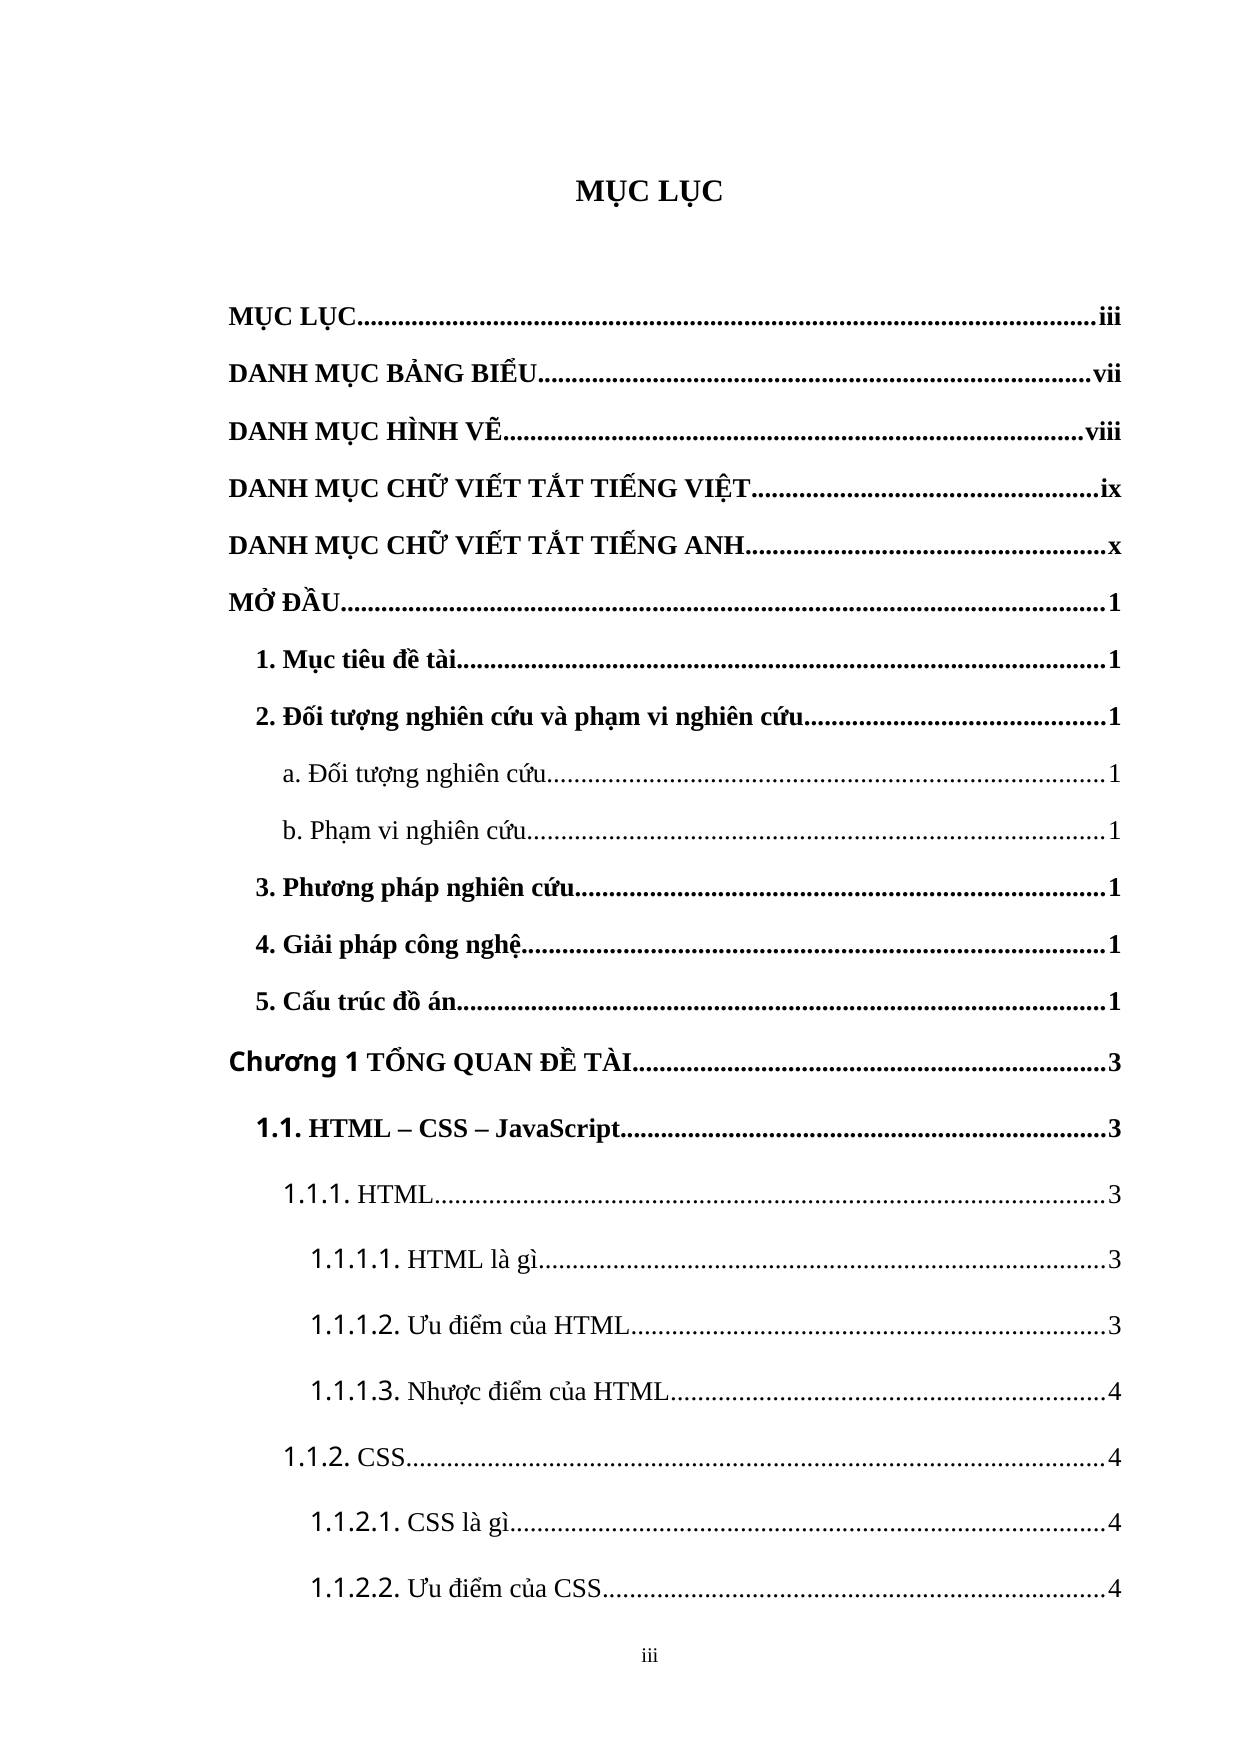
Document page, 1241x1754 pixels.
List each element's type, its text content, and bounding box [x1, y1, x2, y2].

text MỤC LỤC [177, 173, 1122, 209]
